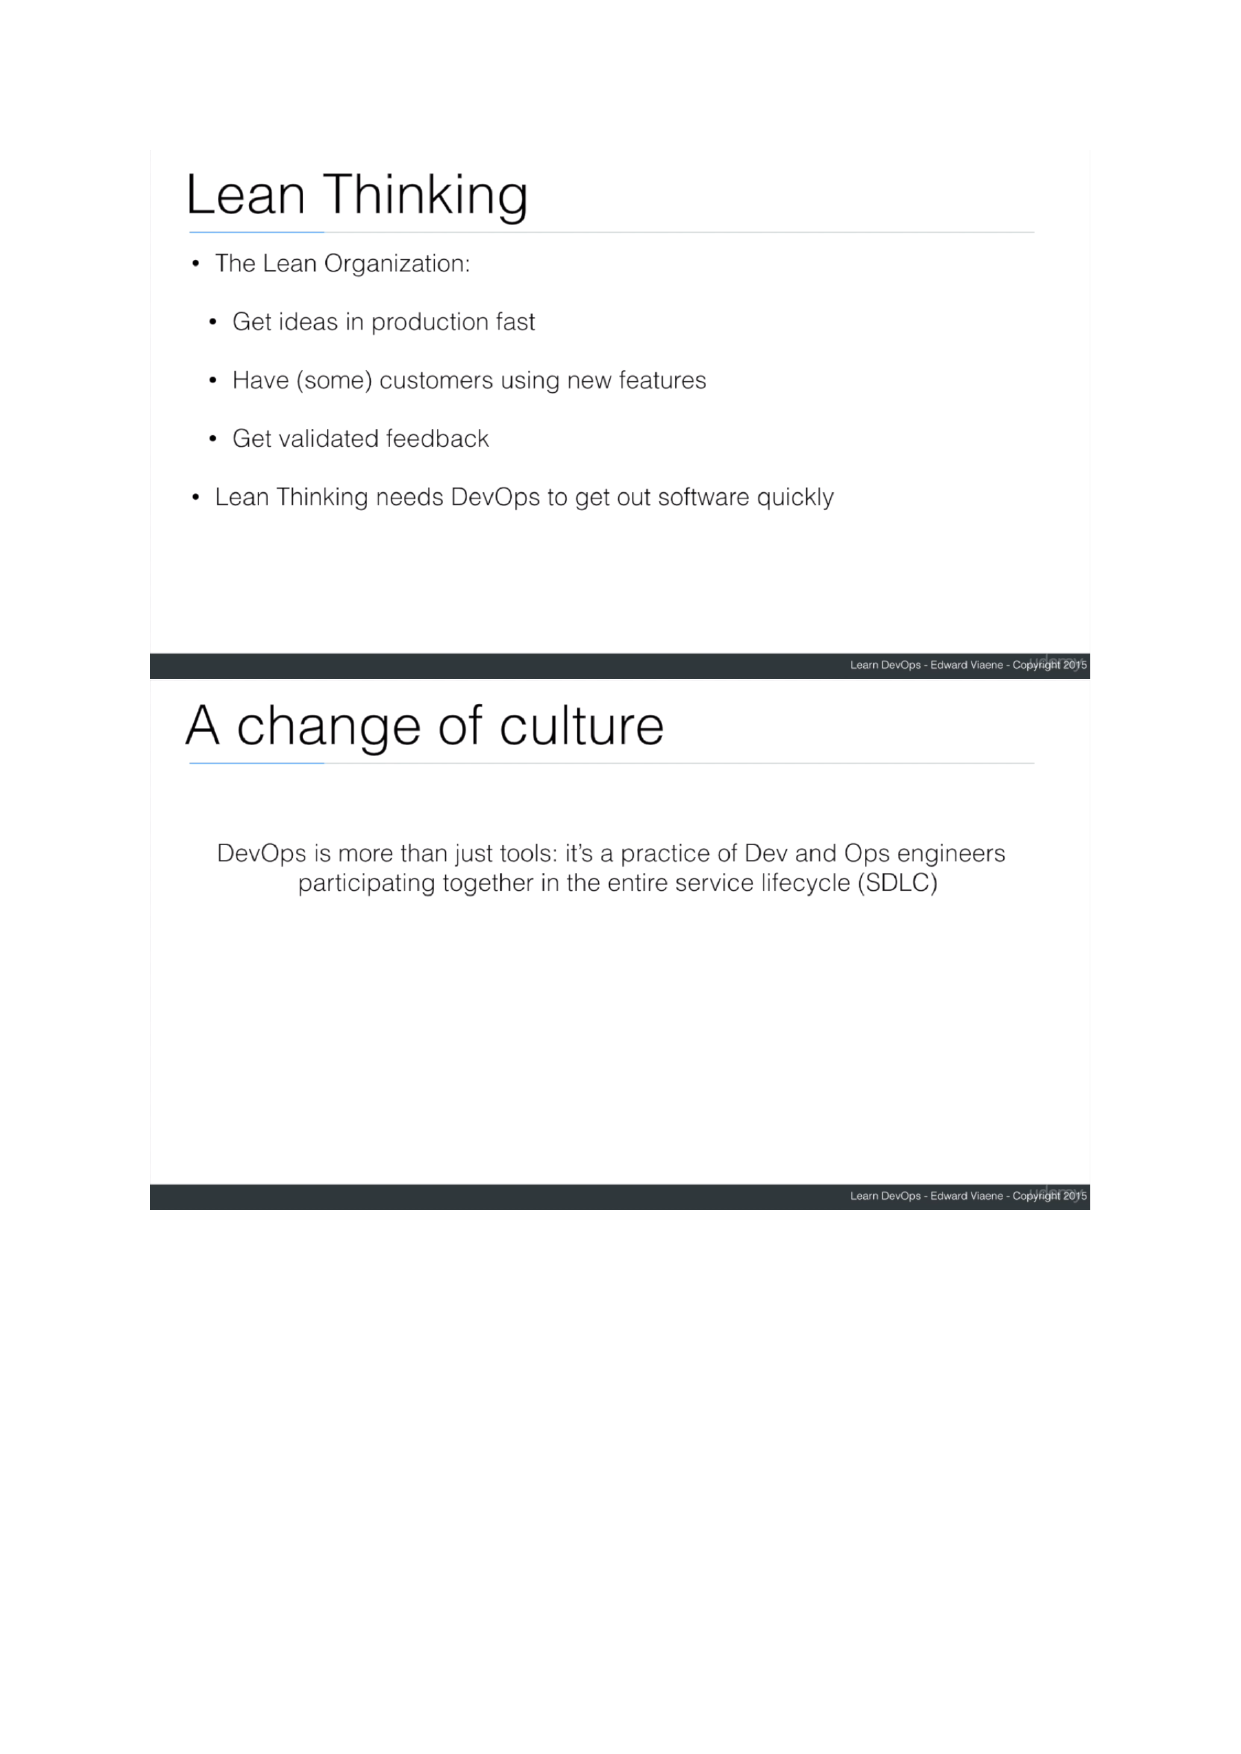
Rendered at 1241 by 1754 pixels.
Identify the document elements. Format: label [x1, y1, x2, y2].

picture [150, 680, 1091, 1210]
picture [150, 150, 1091, 679]
